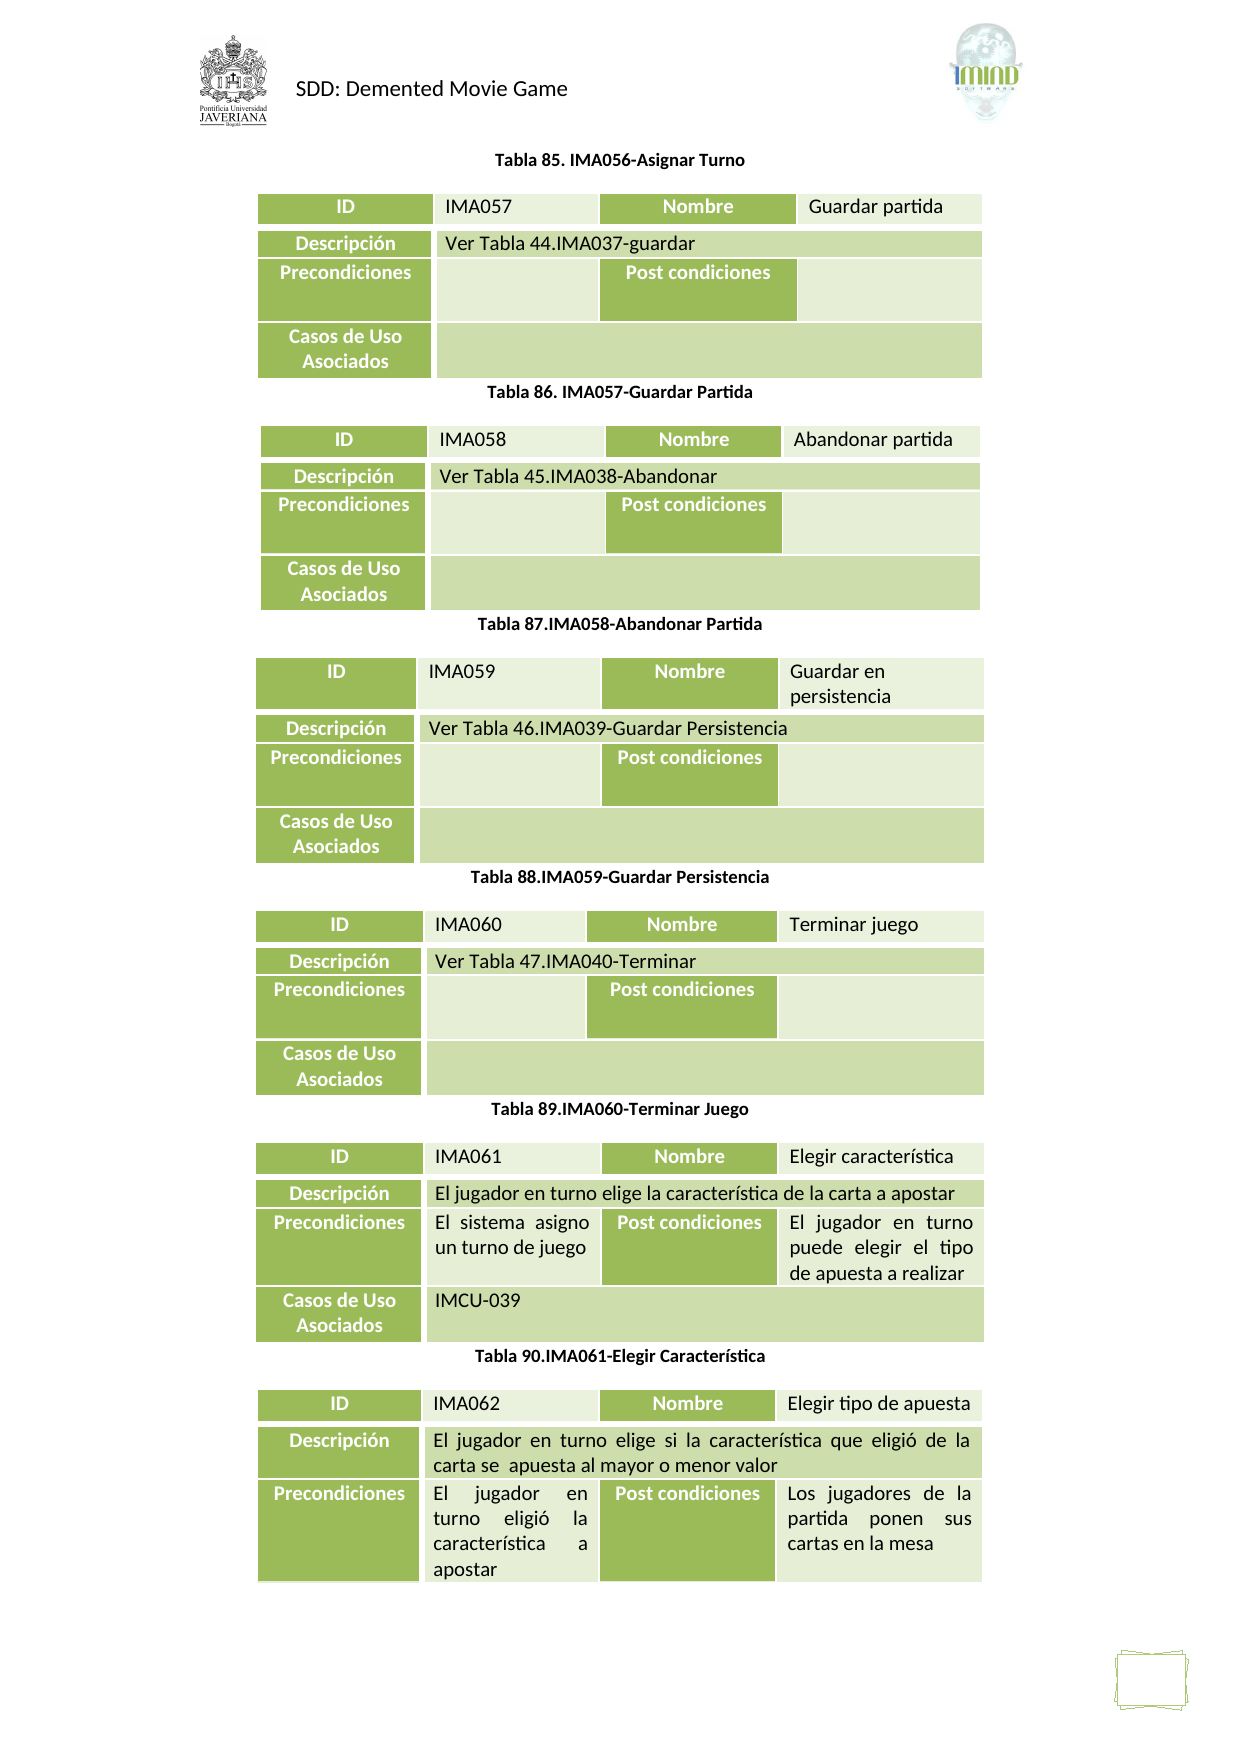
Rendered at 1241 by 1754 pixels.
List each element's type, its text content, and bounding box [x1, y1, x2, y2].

table_header Abandonar partida [784, 426, 980, 457]
text Tabla 89.IMA060-Terminar Juego [177, 1097, 1063, 1120]
table_header Guardar partida [798, 194, 982, 224]
table_header Terminar juego [779, 911, 984, 942]
table_cell [437, 323, 982, 378]
table_header IMA060 [425, 911, 585, 942]
table_cell Ver Tabla 44.IMA037-guardar [437, 231, 982, 257]
picture [948, 23, 1029, 127]
table_cell Post condiciones [602, 1209, 777, 1285]
table_cell [437, 259, 598, 321]
table_header Elegir característica [779, 1143, 984, 1174]
table_header IMA061 [425, 1143, 600, 1174]
table_header IMA057 [435, 194, 598, 224]
table_cell Descripción [261, 463, 425, 489]
table_cell Precondiciones [258, 1480, 419, 1581]
text Tabla 90.IMA061-Elegir Característica [177, 1344, 1063, 1367]
table_header IMA058 [429, 426, 604, 457]
table_cell Descripción [258, 1427, 419, 1478]
table_cell Ver Tabla 46.IMA039-Guardar Persistencia [420, 715, 984, 742]
table_cell Precondiciones [256, 1209, 421, 1285]
table_cell Ver Tabla 45.IMA038-Abandonar [431, 463, 980, 489]
table_cell [779, 976, 984, 1038]
table_cell Casos de Uso Asociados [261, 556, 425, 610]
table_header Nombre [602, 1143, 777, 1174]
table_header ID [258, 1390, 421, 1421]
table_cell IMCU-039 [427, 1287, 984, 1342]
table_cell Post condiciones [602, 744, 778, 806]
table_cell Casos de Uso Asociados [256, 1287, 421, 1342]
table_header Nombre [587, 911, 777, 942]
table_cell Descripción [256, 948, 421, 974]
table_header Elegir tipo de apuesta [777, 1390, 982, 1421]
table_header Nombre [602, 658, 778, 709]
table_header ID [256, 658, 416, 709]
table_header ID [256, 1143, 423, 1174]
table_cell [427, 1041, 984, 1095]
table_header Nombre [600, 1390, 775, 1421]
table_header Nombre [600, 194, 796, 224]
table_cell Casos de Uso Asociados [256, 808, 414, 863]
table_cell [798, 259, 982, 321]
table_cell [420, 744, 600, 806]
table_cell El sistema asigno un turno de juego [427, 1209, 600, 1285]
table_cell Post condiciones [600, 1480, 775, 1581]
table_cell Los jugadores de la partida ponen sus cartas en la mesa [777, 1480, 982, 1581]
table_cell Descripción [258, 231, 431, 257]
table_cell El jugador en turno puede elegir el tipo de apuesta a realizar [779, 1209, 984, 1285]
table_header ID [258, 194, 433, 224]
text Tabla 88.IMA059-Guardar Persistencia [177, 865, 1063, 888]
table_header Guardar en persistencia [780, 658, 984, 709]
table_cell [431, 556, 980, 610]
table_header Nombre [606, 426, 781, 457]
table_cell Post condiciones [587, 976, 777, 1038]
table_cell [783, 492, 980, 553]
table_cell Casos de Uso Asociados [258, 323, 431, 378]
table_cell Casos de Uso Asociados [256, 1041, 421, 1095]
table_cell [779, 744, 984, 806]
table_cell [431, 492, 605, 553]
table_cell Precondiciones [256, 744, 414, 806]
table_cell Precondiciones [258, 259, 431, 321]
table_cell [427, 976, 585, 1038]
table_cell [420, 808, 984, 863]
table_header ID [261, 426, 427, 457]
table_cell El jugador en turno elige la característica de la carta a apostar [427, 1180, 984, 1207]
table_cell Post condiciones [600, 259, 797, 321]
table_cell Post condiciones [606, 492, 782, 553]
text Tabla 87.IMA058-Abandonar Partida [177, 612, 1063, 635]
table_header ID [256, 911, 423, 942]
table_cell Descripción [256, 1180, 421, 1207]
table_cell Descripción [256, 715, 414, 742]
table_cell Precondiciones [261, 492, 425, 553]
picture [200, 35, 267, 127]
table_cell El jugador en turno elige si la característica que eligió de la carta se apuesta al mayor o menor valor [425, 1427, 982, 1478]
table_header IMA062 [423, 1390, 598, 1421]
table_cell El jugador en turno eligió la característica a apostar [425, 1480, 598, 1581]
table_header IMA059 [418, 658, 600, 709]
table_cell Precondiciones [256, 976, 421, 1038]
table_cell Ver Tabla 47.IMA040-Terminar [427, 948, 984, 974]
